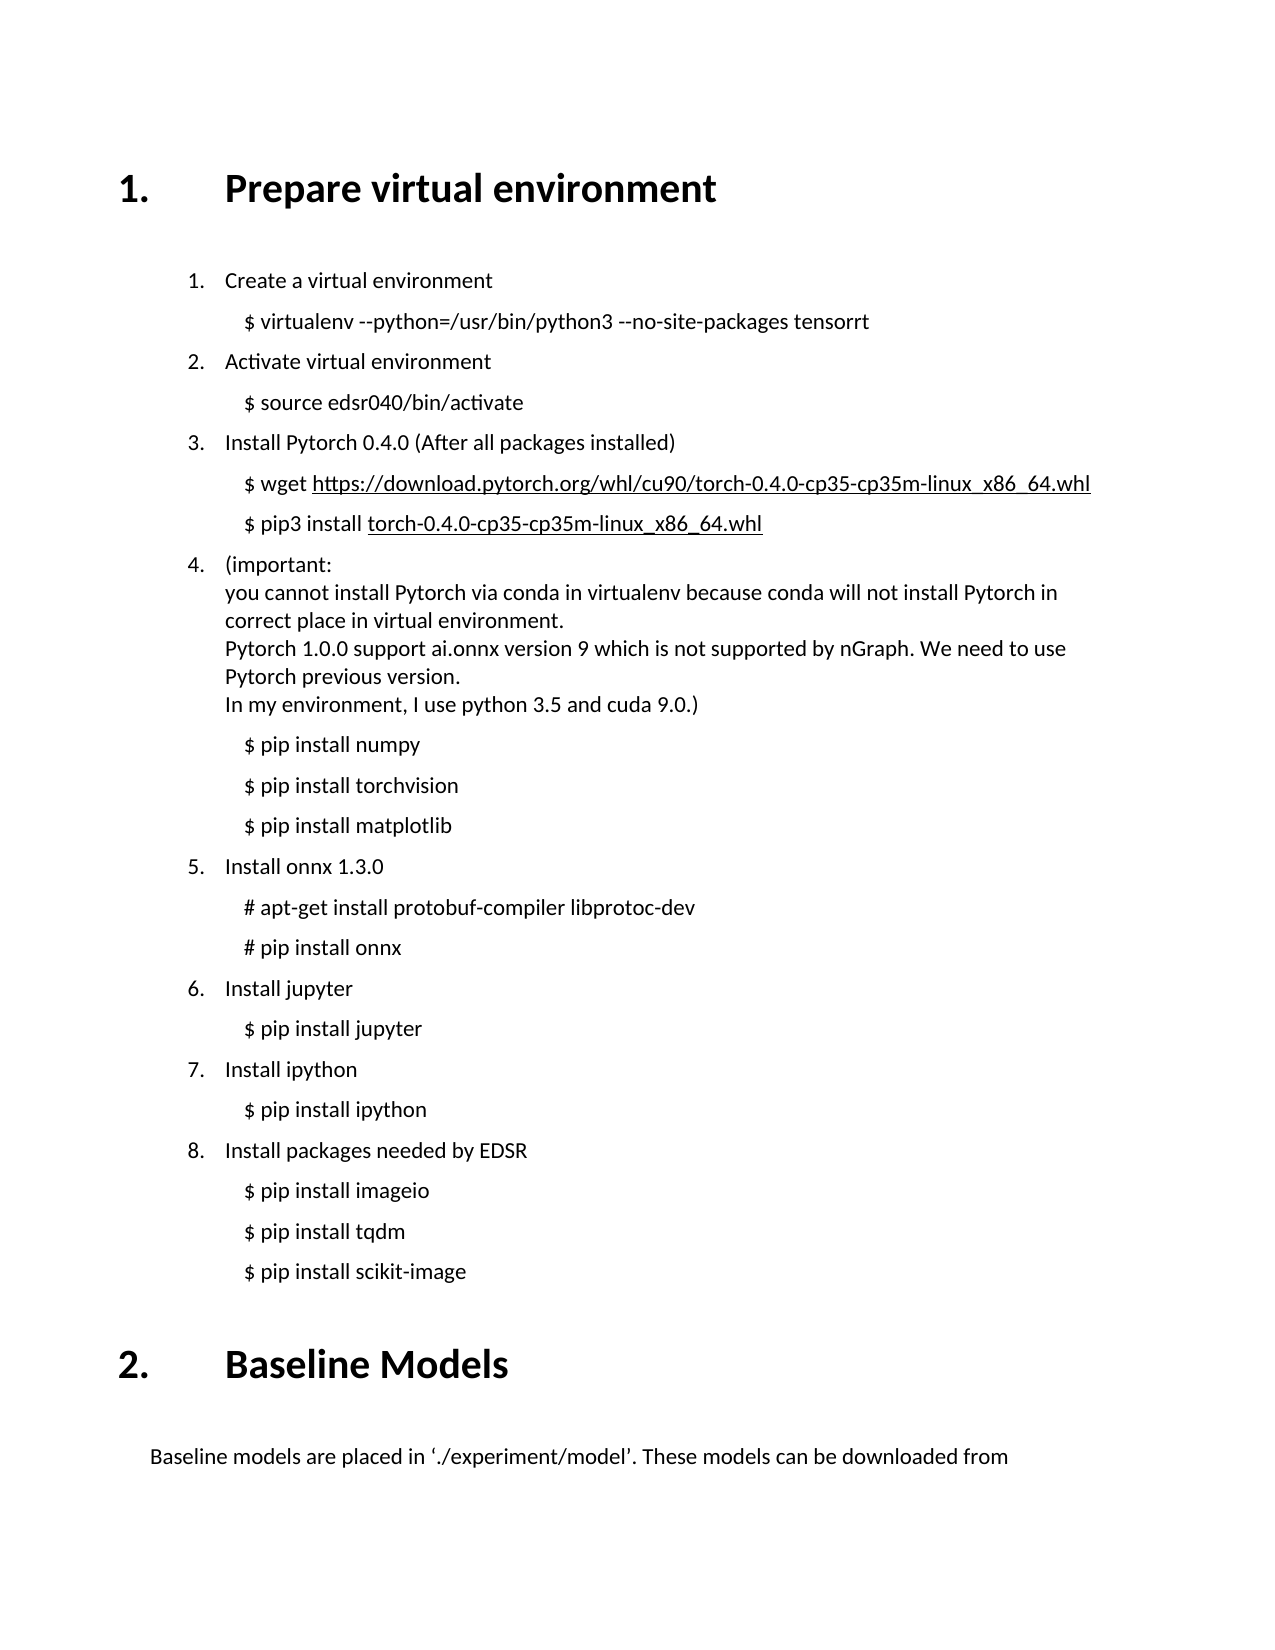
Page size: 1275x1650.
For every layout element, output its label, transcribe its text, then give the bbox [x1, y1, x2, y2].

text $ pip3 install torch-0.4.0-cp35-cp35m-linux_x86_64.whl [244, 509, 1125, 537]
list Install ipython [187, 1055, 1125, 1083]
text $ pip install matplotlib [244, 812, 1125, 840]
list Install onnx 1.3.0 [187, 852, 1125, 880]
list Install Pytorch 0.4.0 (After all packages installed) [187, 428, 1125, 456]
text $ pip install imageio [244, 1176, 1125, 1204]
list Install packages needed by EDSR [187, 1136, 1125, 1164]
text Baseline models are placed in ‘./experiment/model’. These models can be downloaded from [150, 1442, 1125, 1470]
text # pip install onnx [244, 933, 1125, 961]
text $ source edsr040/bin/activate [244, 388, 1125, 416]
list (important: you cannot install Pytorch via conda in virtualenv because conda will not install Pytorch in correct place in virtual environment. Pytorch 1.0.0 support ai.onnx version 9 which is not supported by nGraph. We need to use Pytorch previous version. In my environment, I use python 3.5 and cuda 9.0.) [187, 550, 1125, 718]
list Install jupyter [187, 974, 1125, 1002]
text $ pip install ipython [244, 1095, 1125, 1123]
text $ pip install tqdm [244, 1217, 1125, 1245]
text $ wget https://download.pytorch.org/whl/cu90/torch-0.4.0-cp35-cp35m-linux_x86_64.whl [244, 469, 1125, 497]
text # apt-get install protobuf-compiler libprotoc-dev [244, 893, 1125, 921]
list Activate virtual environment [187, 347, 1125, 375]
subtitle Prepare virtual environment [150, 162, 1125, 213]
list Create a virtual environment [187, 266, 1125, 294]
text $ virtualenv --python=/usr/bin/python3 --no-site-packages tensorrt [244, 307, 1125, 335]
subtitle Baseline Models [150, 1338, 1125, 1389]
text $ pip install numpy [244, 731, 1125, 759]
text $ pip install torchvision [244, 771, 1125, 799]
text $ pip install jupyter [244, 1014, 1125, 1042]
text $ pip install scikit-image [244, 1257, 1125, 1285]
